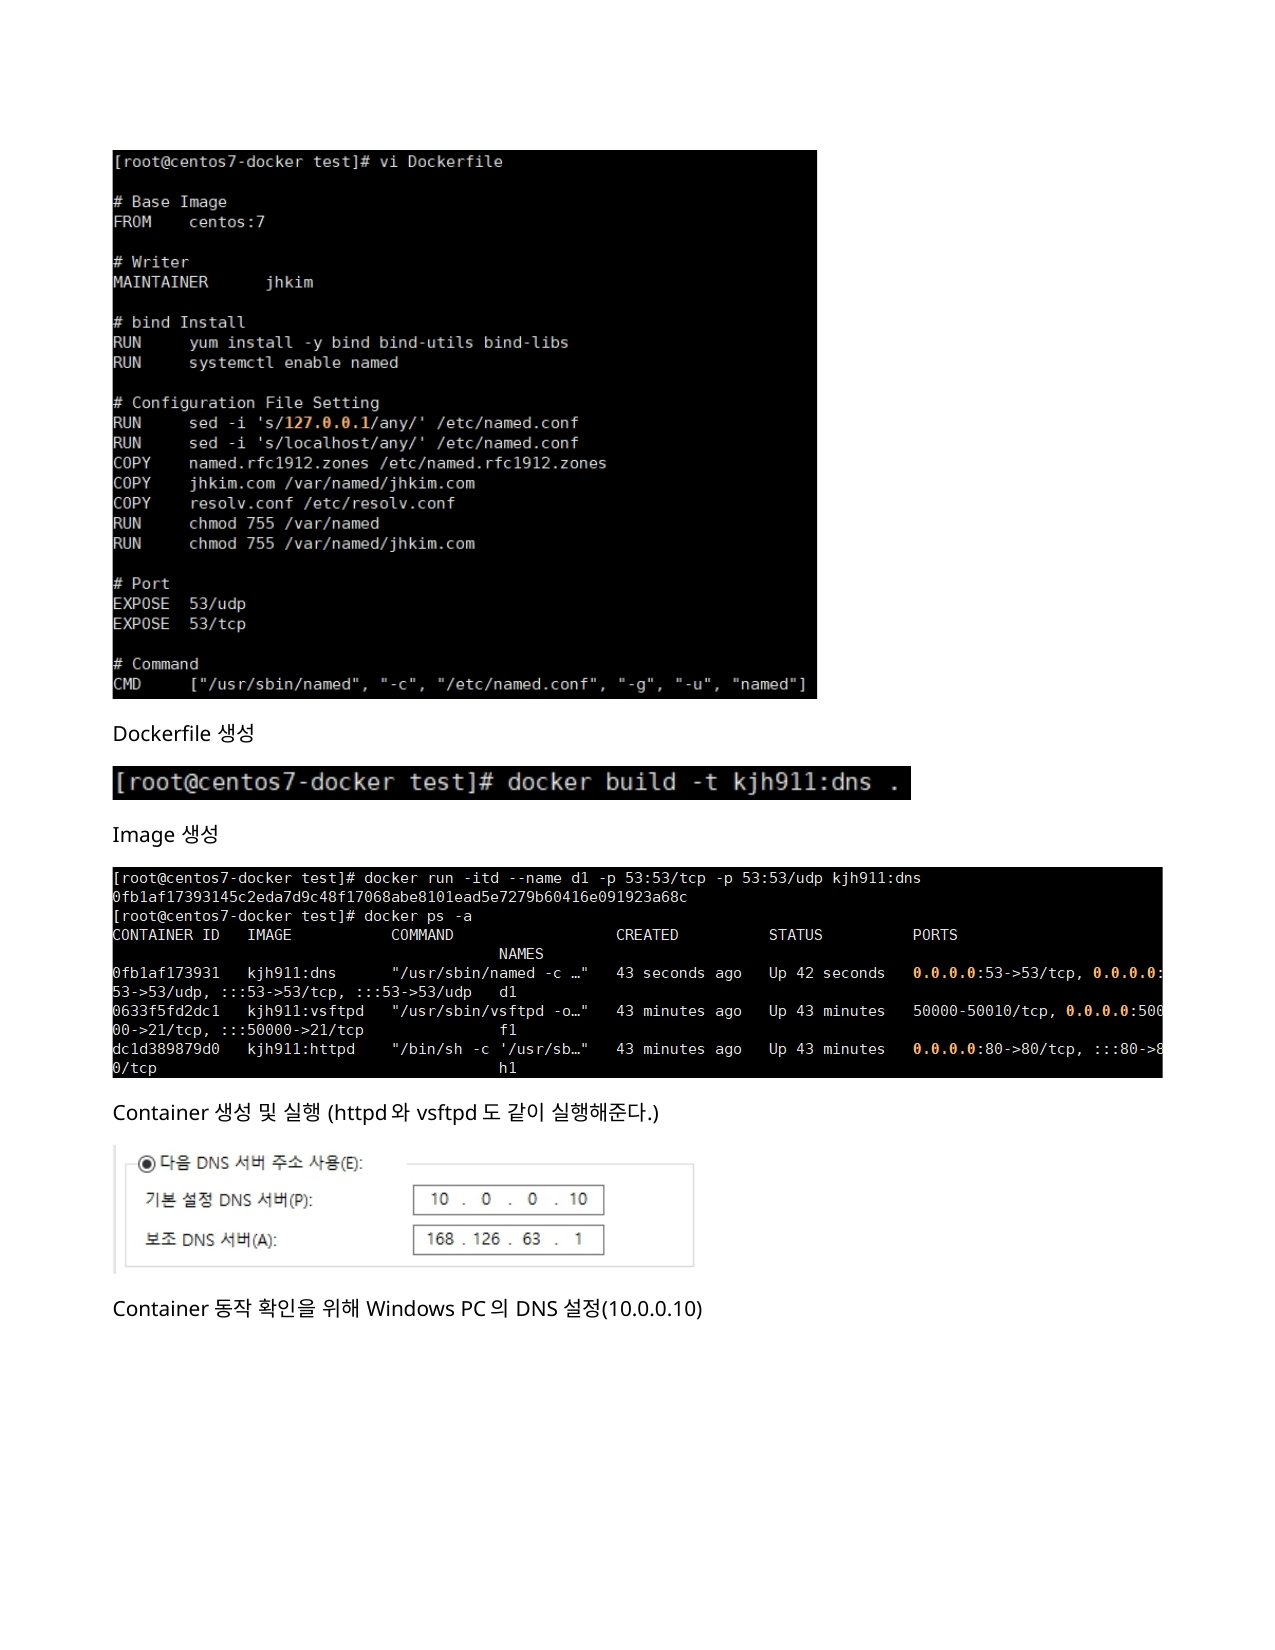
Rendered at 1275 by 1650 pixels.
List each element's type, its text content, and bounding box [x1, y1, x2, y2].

picture [112, 766, 911, 800]
text Container 생성 및 실행 (httpd와 vsftpd도 같이 실행해준다.) [112, 1096, 1162, 1127]
picture [112, 867, 1163, 1078]
text Container 동작 확인을 위해 Windows PC의 DNS 설정(10.0.0.10) [112, 1292, 1162, 1323]
picture [112, 150, 818, 699]
picture [112, 1145, 700, 1274]
text Image 생성 [112, 818, 1162, 849]
text Dockerfile 생성 [112, 717, 1162, 748]
